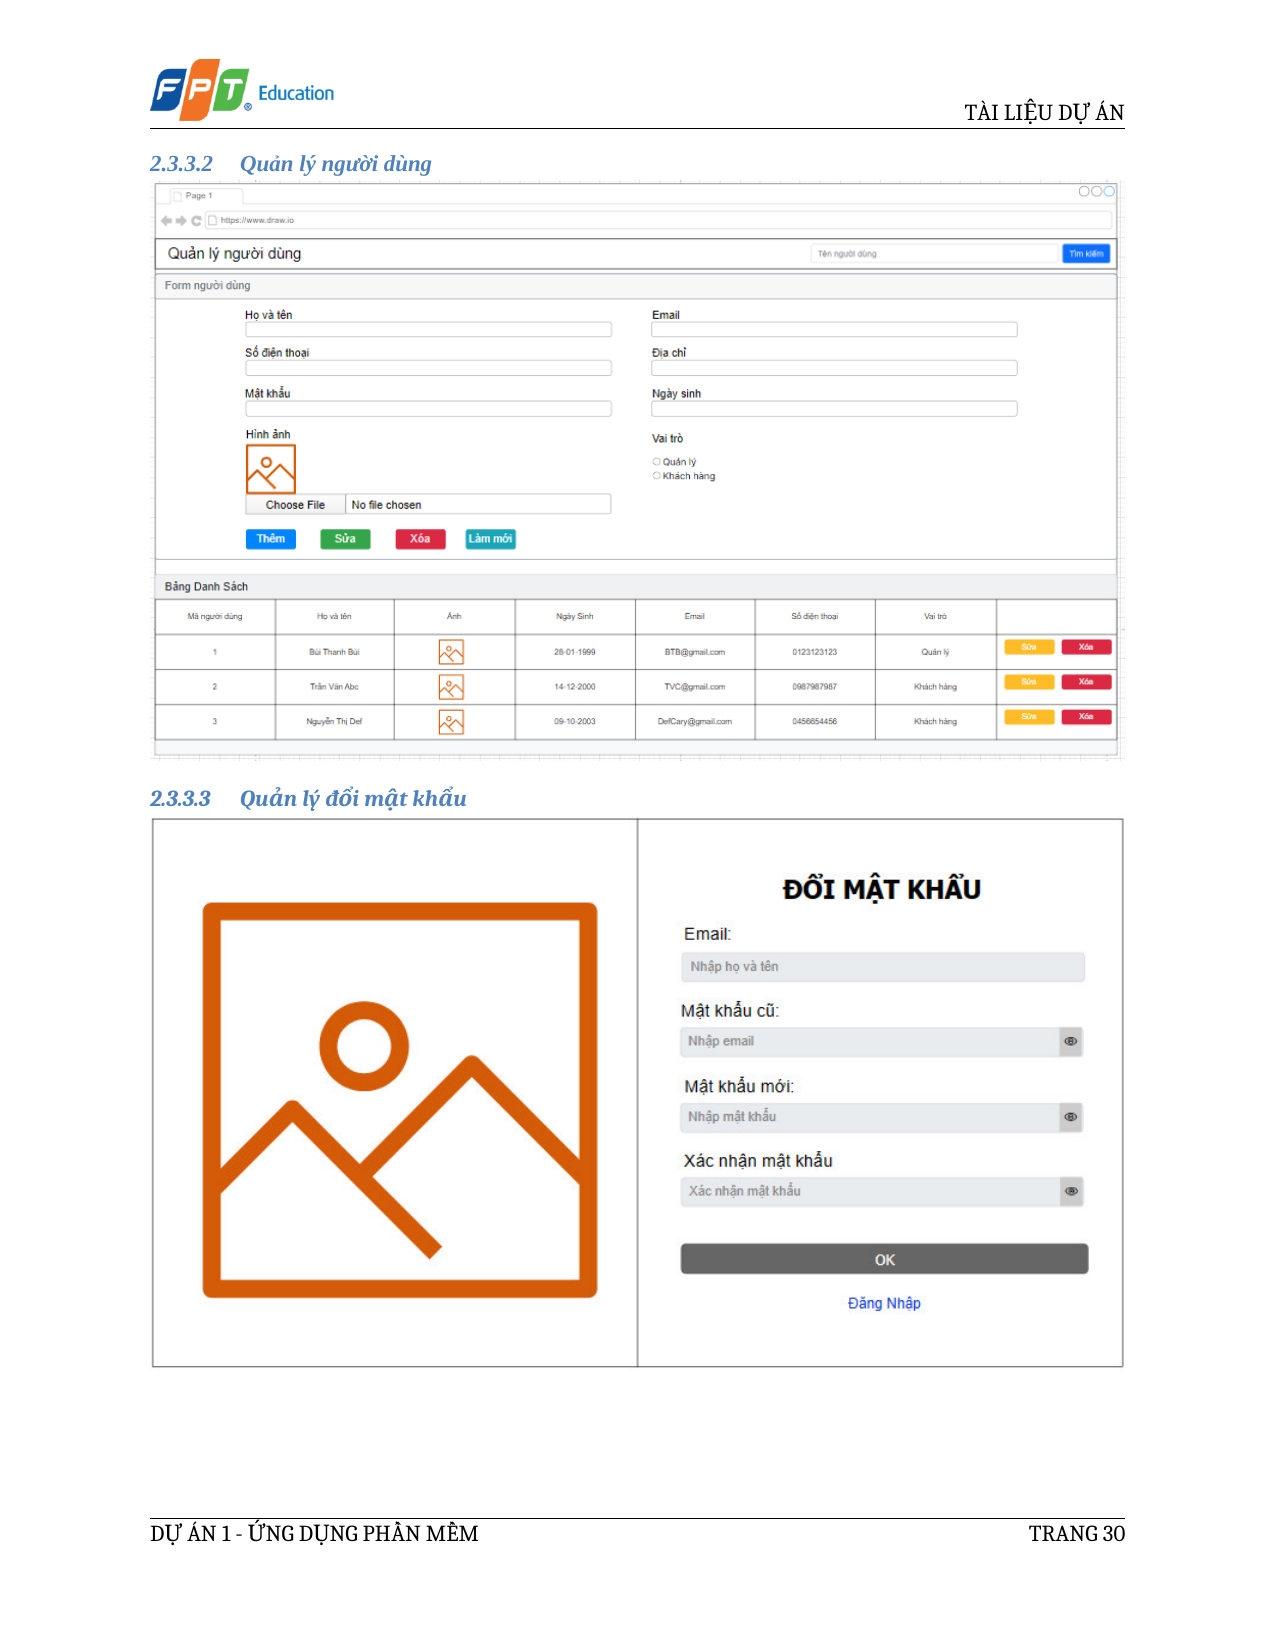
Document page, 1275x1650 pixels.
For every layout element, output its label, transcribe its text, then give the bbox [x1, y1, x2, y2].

picture [150, 180, 1125, 761]
picture [150, 815, 1125, 1371]
subtitle Quản lý đổi mật khẩu [150, 786, 1125, 812]
subtitle Quản lý người dùng [150, 150, 1125, 176]
picture [150, 59, 336, 121]
